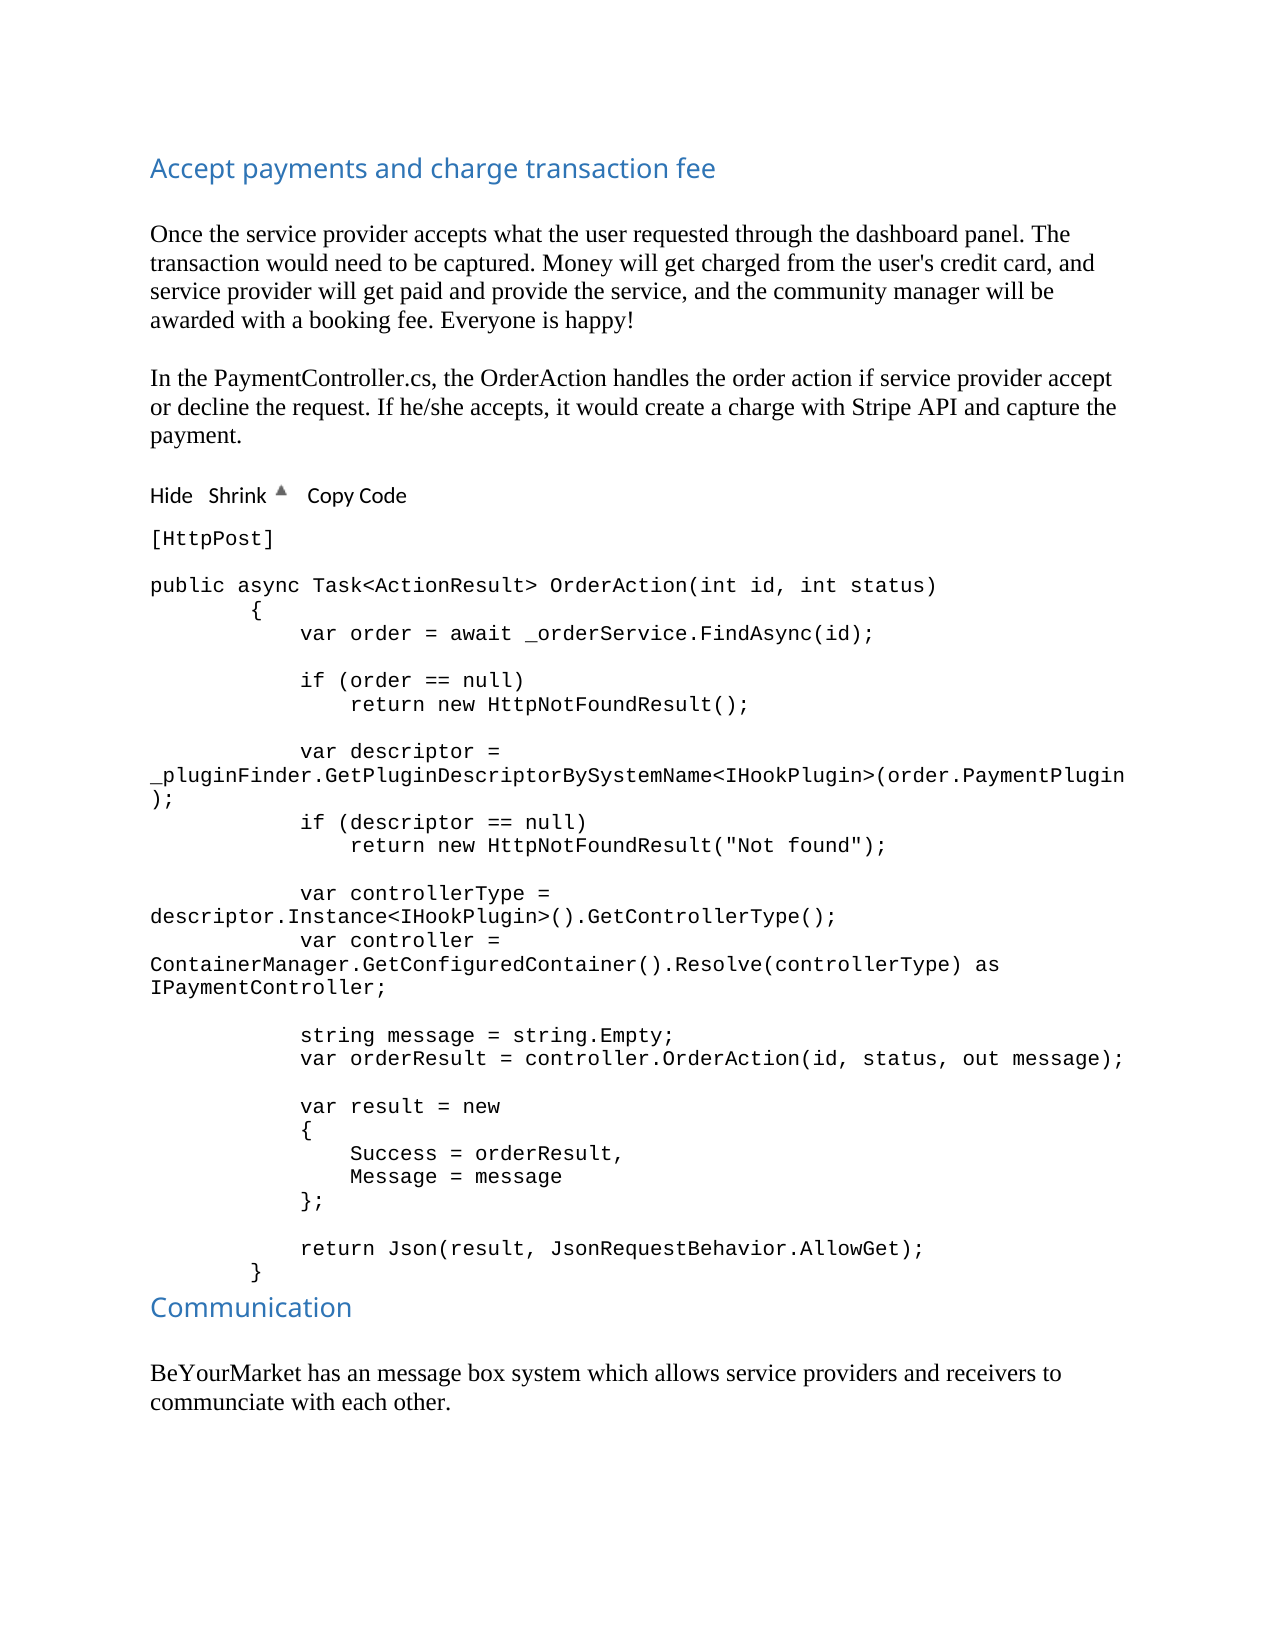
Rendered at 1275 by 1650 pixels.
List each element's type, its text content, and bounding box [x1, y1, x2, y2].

picture [272, 478, 297, 504]
text return new HttpNotFoundResult("Not found"); [150, 836, 1125, 859]
text var order = await _orderService.FindAsync(id); [150, 623, 1125, 646]
text var result = new [150, 1096, 1125, 1119]
text public async Task<ActionResult> OrderAction(int id, int status) [150, 575, 1125, 599]
text }; [150, 1190, 1125, 1214]
text return Json(result, JsonRequestBehavior.AllowGet); [150, 1237, 1125, 1261]
text Success = orderResult, [150, 1143, 1125, 1167]
text { [150, 599, 1125, 623]
text Once the service provider accepts what the user requested through the dashboard panel. The transaction would need to be captured. Money will get charged from the user's credit card, and service provider will get paid and provide the service, and the community manager will be awarded with a booking fee. Everyone is happy! [150, 219, 1125, 334]
text } [150, 1261, 1125, 1285]
text var orderResult = controller.OrderAction(id, status, out message); [150, 1048, 1125, 1072]
text string message = string.Empty; [150, 1025, 1125, 1048]
text In the PaymentController.cs, the OrderAction handles the order action if service provider accept or decline the request. If he/she accepts, it would create a charge with Stripe API and capture the payment. [150, 363, 1125, 449]
subtitle Communication [150, 1289, 1125, 1326]
text if (descriptor == null) [150, 812, 1125, 836]
subtitle Accept payments and charge transaction fee [150, 150, 1125, 187]
text if (order == null) [150, 670, 1125, 694]
text BeYourMarket has an message box system which allows service providers and receivers to communciate with each other. [150, 1358, 1125, 1415]
text var descriptor = _pluginFinder.GetPluginDescriptorBySystemName<IHookPlugin>(order.PaymentPlugin); [150, 741, 1125, 812]
text return new HttpNotFoundResult(); [150, 694, 1125, 717]
text Message = message [150, 1167, 1125, 1190]
text var controller = ContainerManager.GetConfiguredContainer().Resolve(controllerType) as IPaymentController; [150, 930, 1125, 1001]
text [HttpPost] [150, 528, 1125, 552]
text { [150, 1119, 1125, 1143]
text Hide Shrink Copy Code [150, 478, 1125, 509]
text var controllerType = descriptor.Instance<IHookPlugin>().GetControllerType(); [150, 883, 1125, 930]
